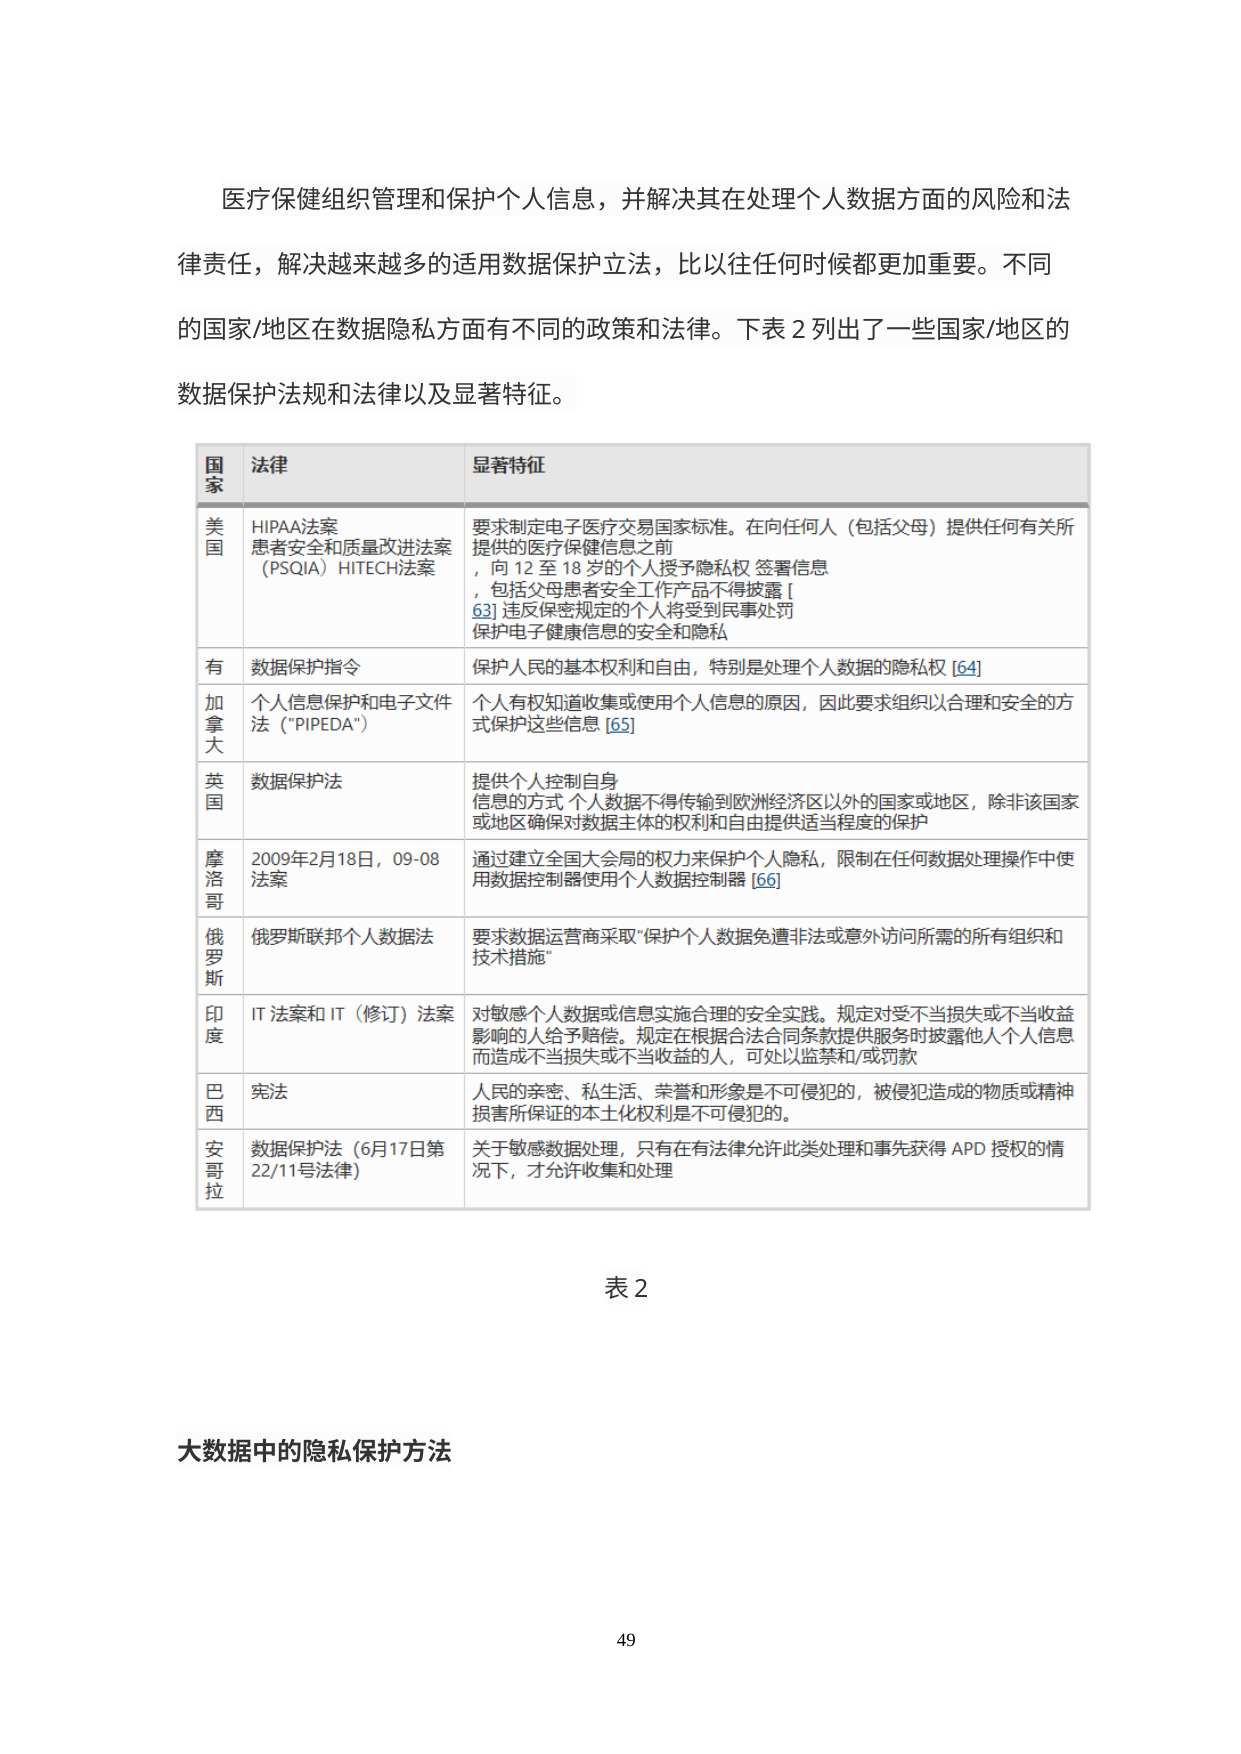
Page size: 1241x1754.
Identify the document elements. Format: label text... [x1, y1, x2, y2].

list 医疗保健组织管理和保护个人信息，并解决其在处理个人数据方面的风险和法律责任，解决越来越多的适用数据保护立法，比以往任何时候都更加重要。不同的国家/地区在数据隐私方面有不同的政策和法律。下表2列出了一些国家/地区的数据保护法规和法律以及显著特征。 [177, 165, 1075, 425]
picture [195, 443, 1092, 1212]
list 大数据中的隐私保护方法 [177, 1417, 1075, 1482]
